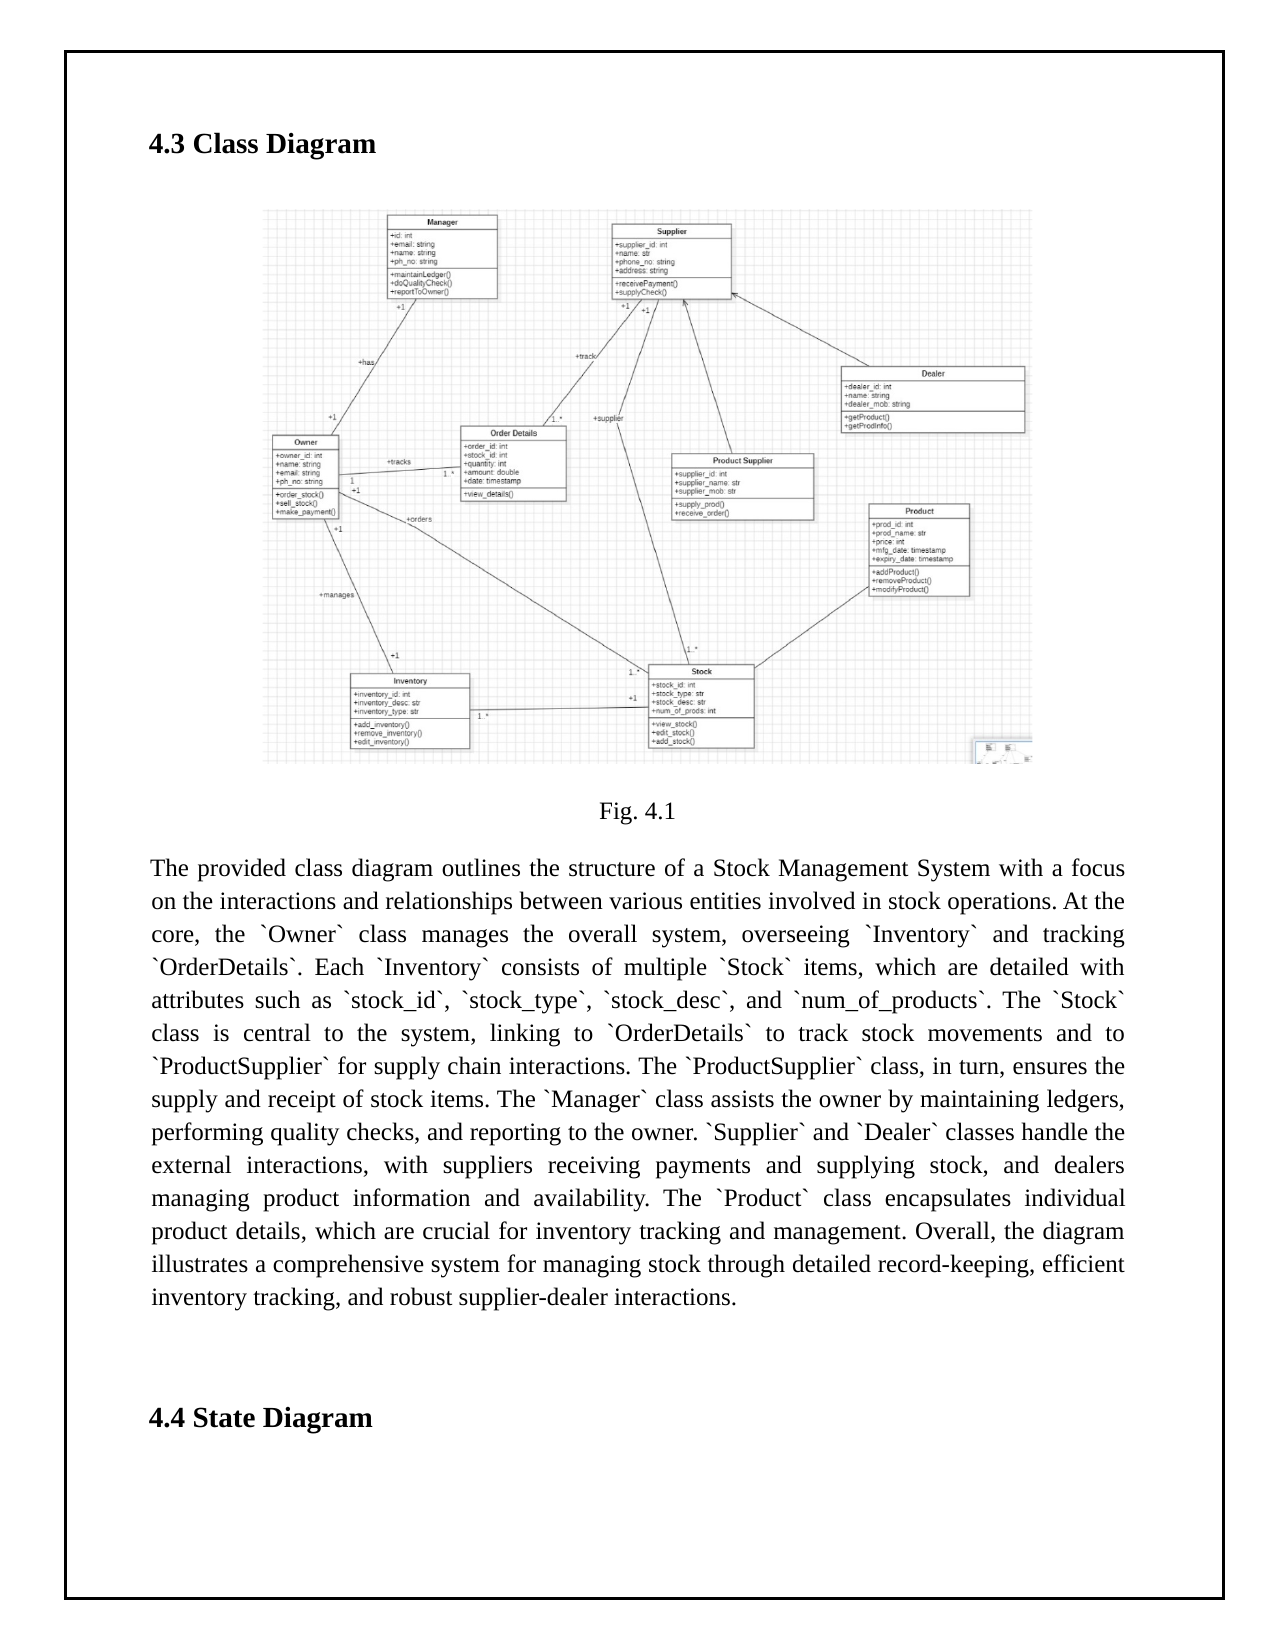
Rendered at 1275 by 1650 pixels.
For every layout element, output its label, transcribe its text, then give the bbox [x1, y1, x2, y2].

picture [262, 209, 1033, 764]
subtitle 4.3 Class Diagram [148, 126, 1125, 159]
subtitle 4.4 State Diagram [148, 1400, 1125, 1434]
text The provided class diagram outlines the structure of a Stock Management System with a focus on the interactions and relationships between various entities involved in stock operations. At the core, the `Owner` class manages the overall system, overseeing `Inventory` and tracking `OrderDetails`. Each `Inventory` consists of multiple `Stock` items, which are detailed with attributes such as `stock_id`, `stock_type`, `stock_desc`, and `num_of_products`. The `Stock` class is central to the system, linking to `OrderDetails` to track stock movements and to `ProductSupplier` for supply chain interactions. The `ProductSupplier` class, in turn, ensures the supply and receipt of stock items. The `Manager` class assists the owner by maintaining ledgers, performing quality checks, and reporting to the owner. `Supplier` and `Dealer` classes handle the external interactions, with suppliers receiving payments and supplying stock, and dealers managing product information and availability. The `Product` class encapsulates individual product details, which are crucial for inventory tracking and management. Overall, the diagram illustrates a comprehensive system for managing stock through detailed record-keeping, efficient inventory tracking, and robust supplier-dealer interactions. [150, 853, 1126, 1311]
text Fig. 4.1 [150, 796, 1125, 824]
